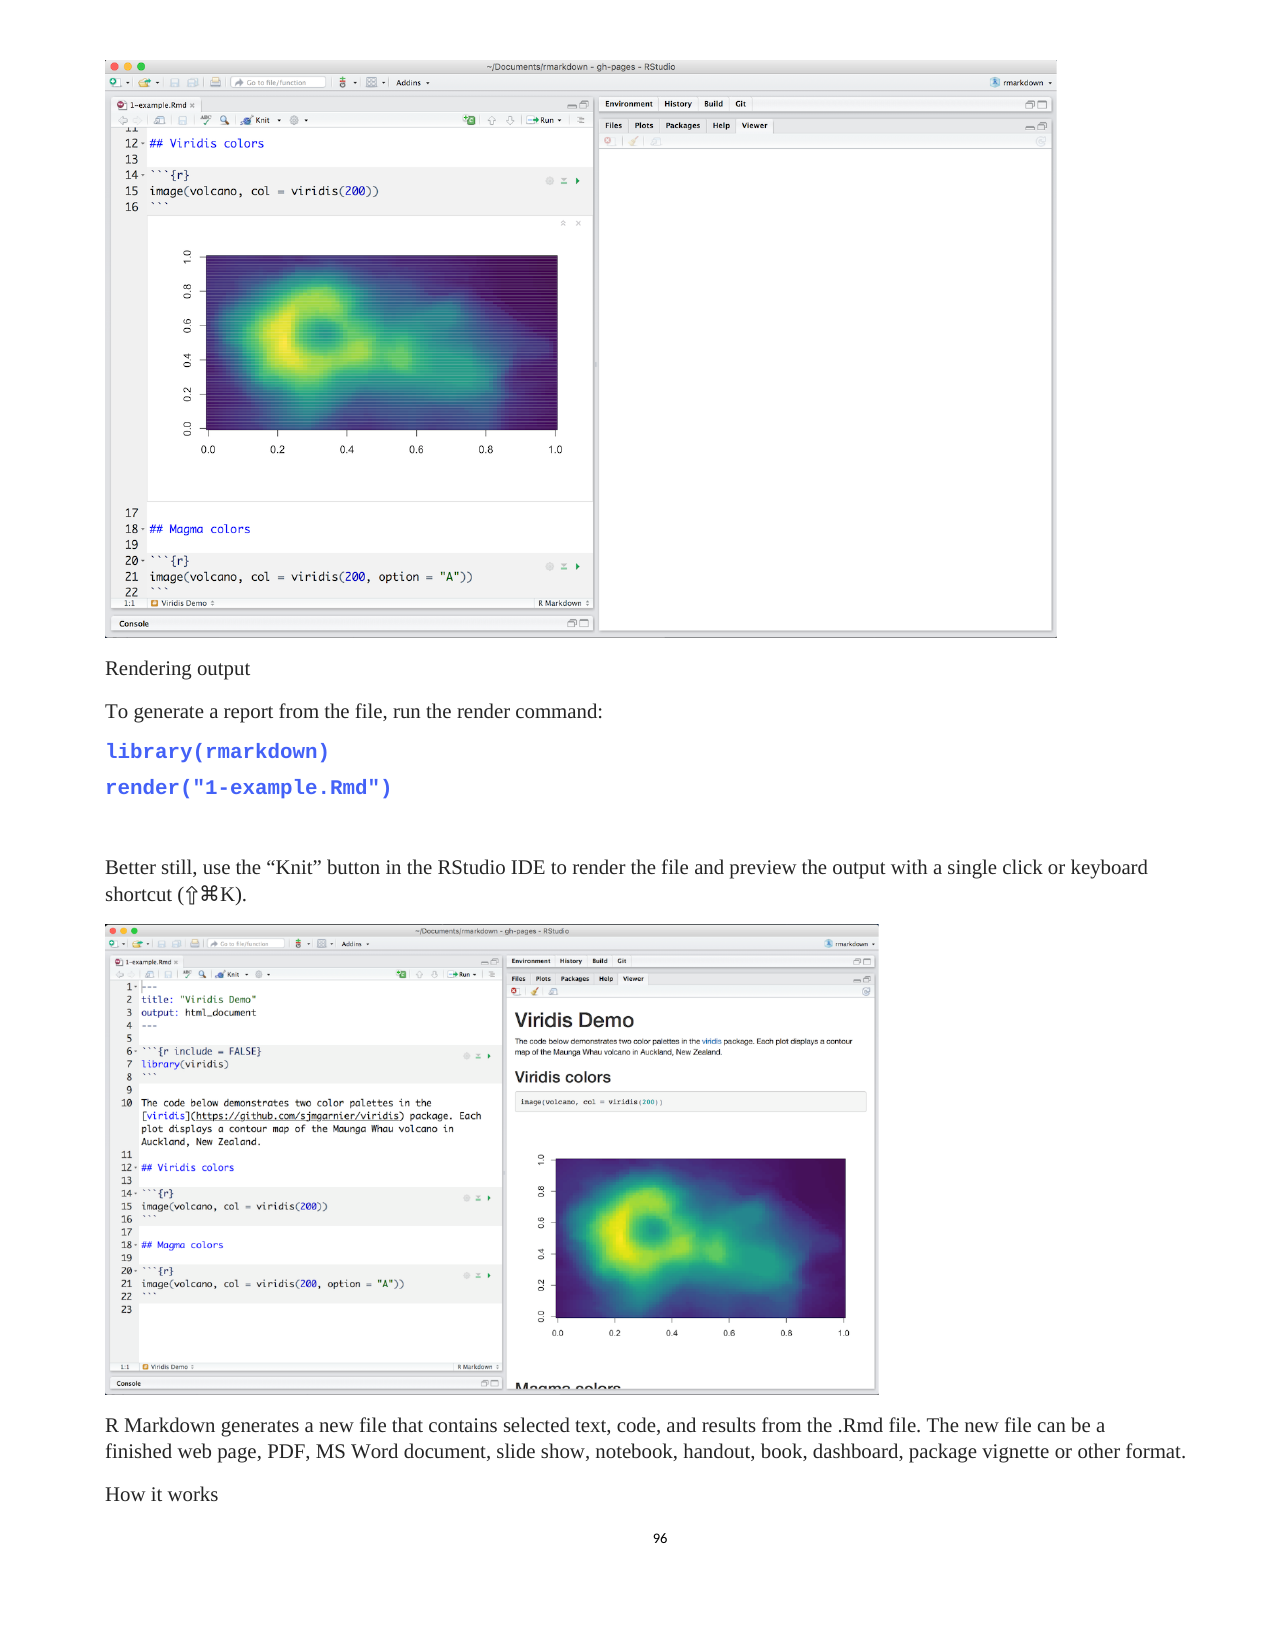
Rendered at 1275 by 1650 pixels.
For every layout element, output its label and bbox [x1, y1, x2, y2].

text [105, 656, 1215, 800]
picture [105, 924, 879, 1395]
picture [105, 60, 1057, 638]
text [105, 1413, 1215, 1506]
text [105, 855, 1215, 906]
